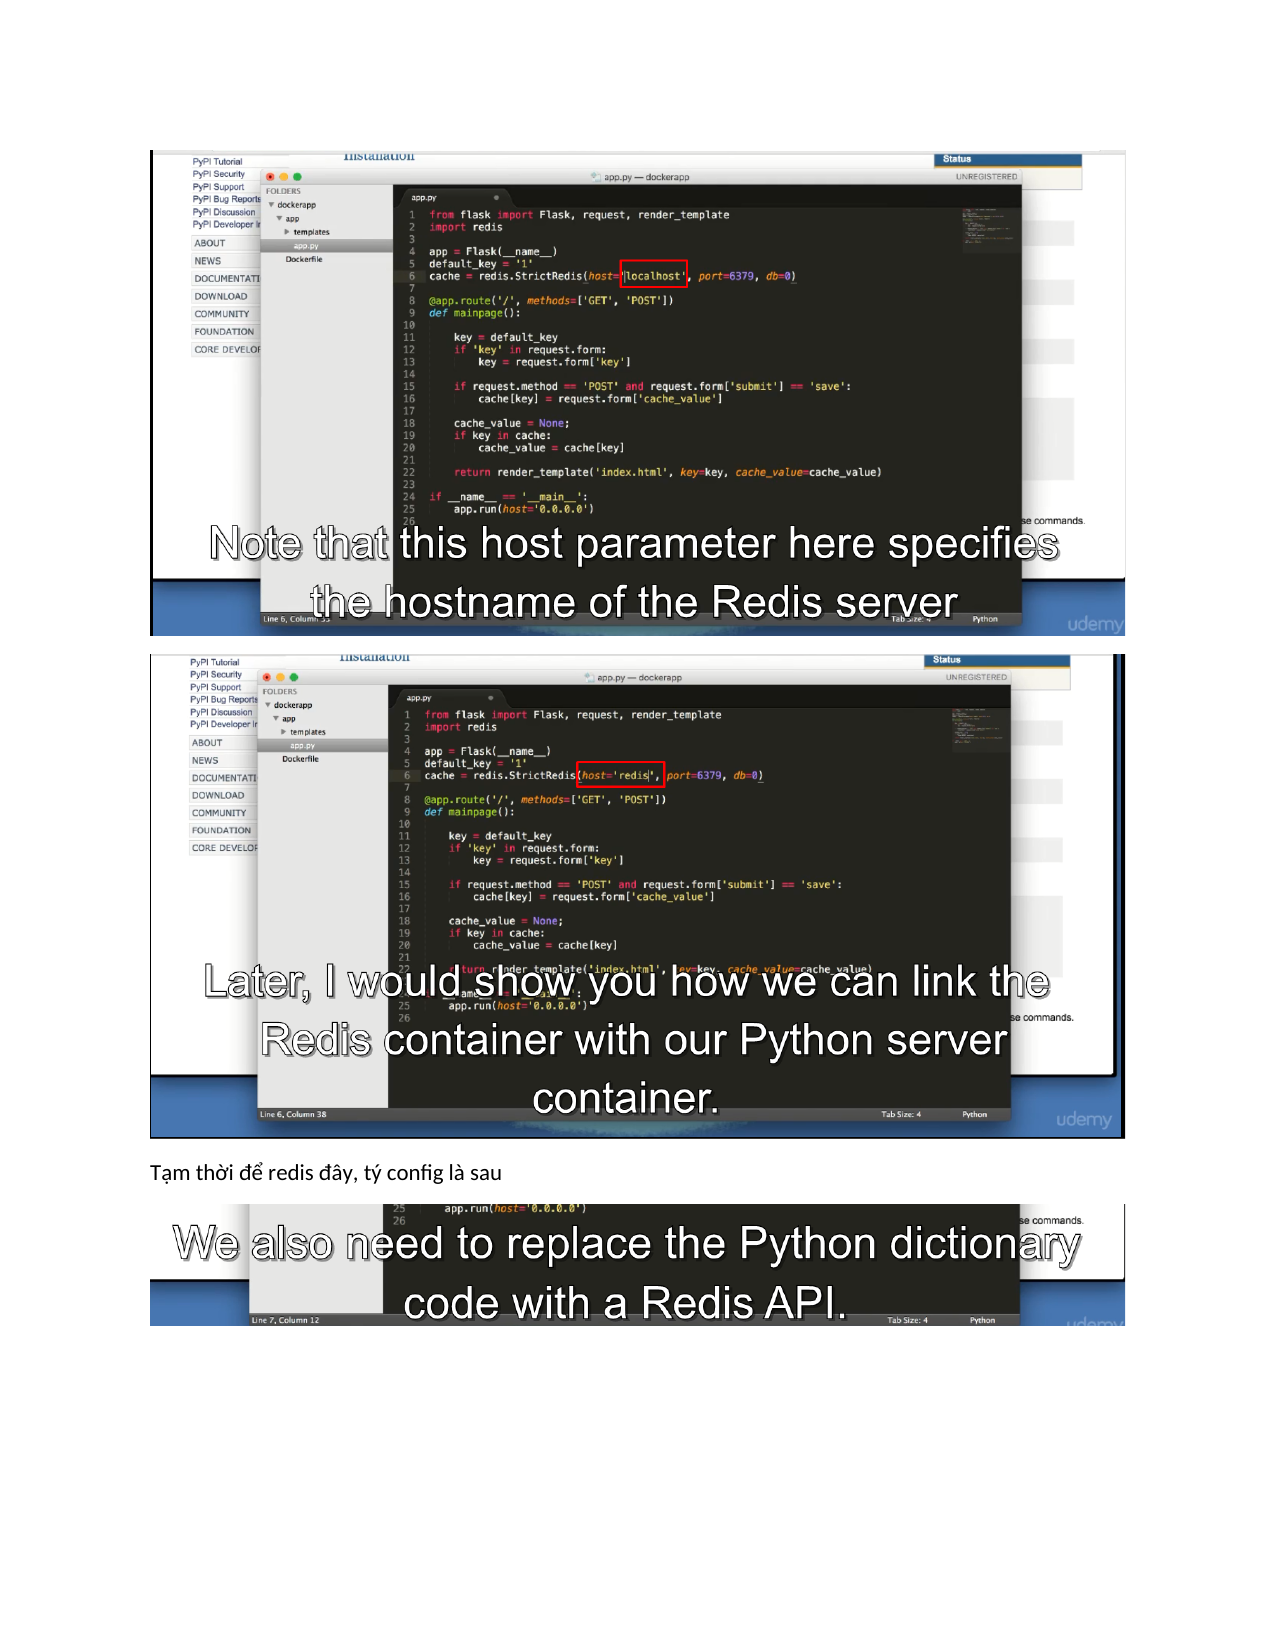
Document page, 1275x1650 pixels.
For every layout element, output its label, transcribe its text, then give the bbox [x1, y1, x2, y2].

picture [150, 654, 1125, 1139]
picture [150, 1204, 1125, 1326]
picture [150, 150, 1125, 636]
text Tạm thời để redis đây, tý config là sau [150, 1158, 1125, 1186]
